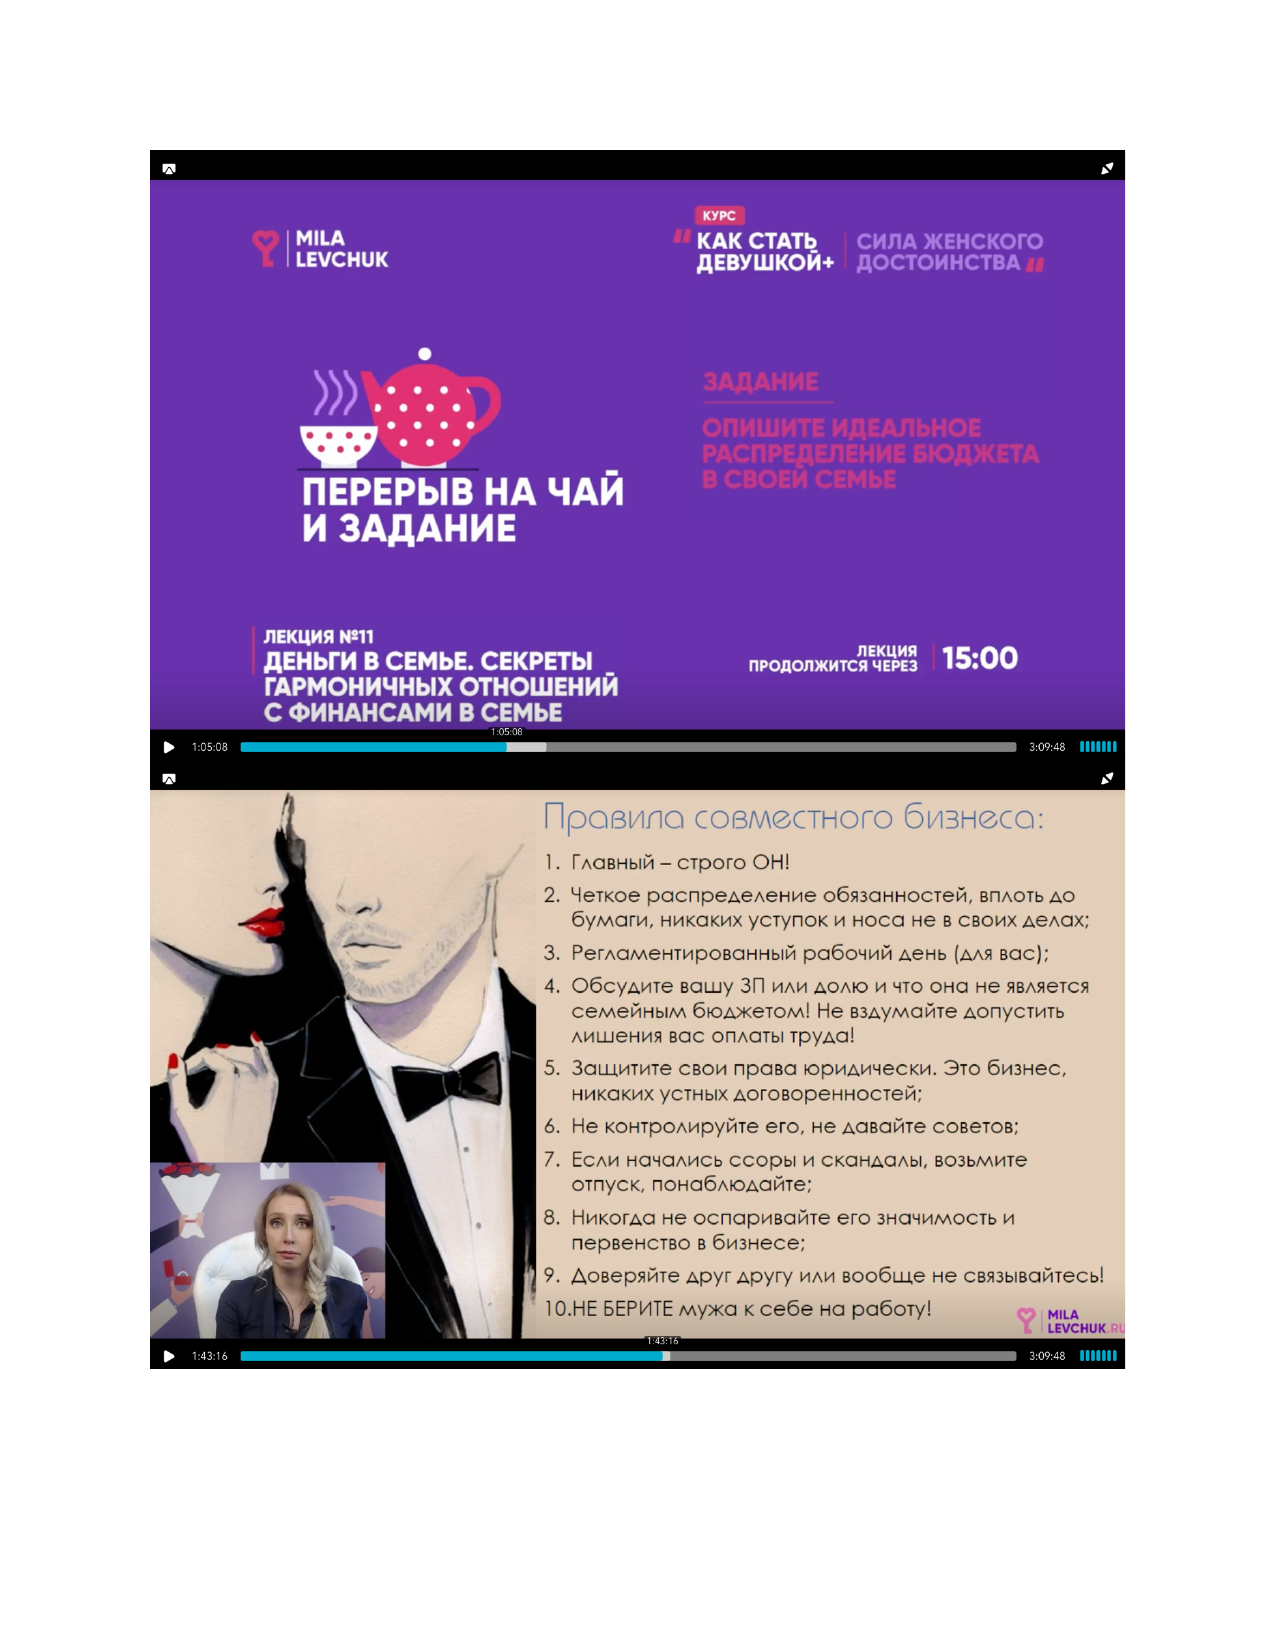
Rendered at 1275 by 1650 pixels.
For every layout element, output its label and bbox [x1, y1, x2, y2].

picture [150, 150, 1125, 1369]
